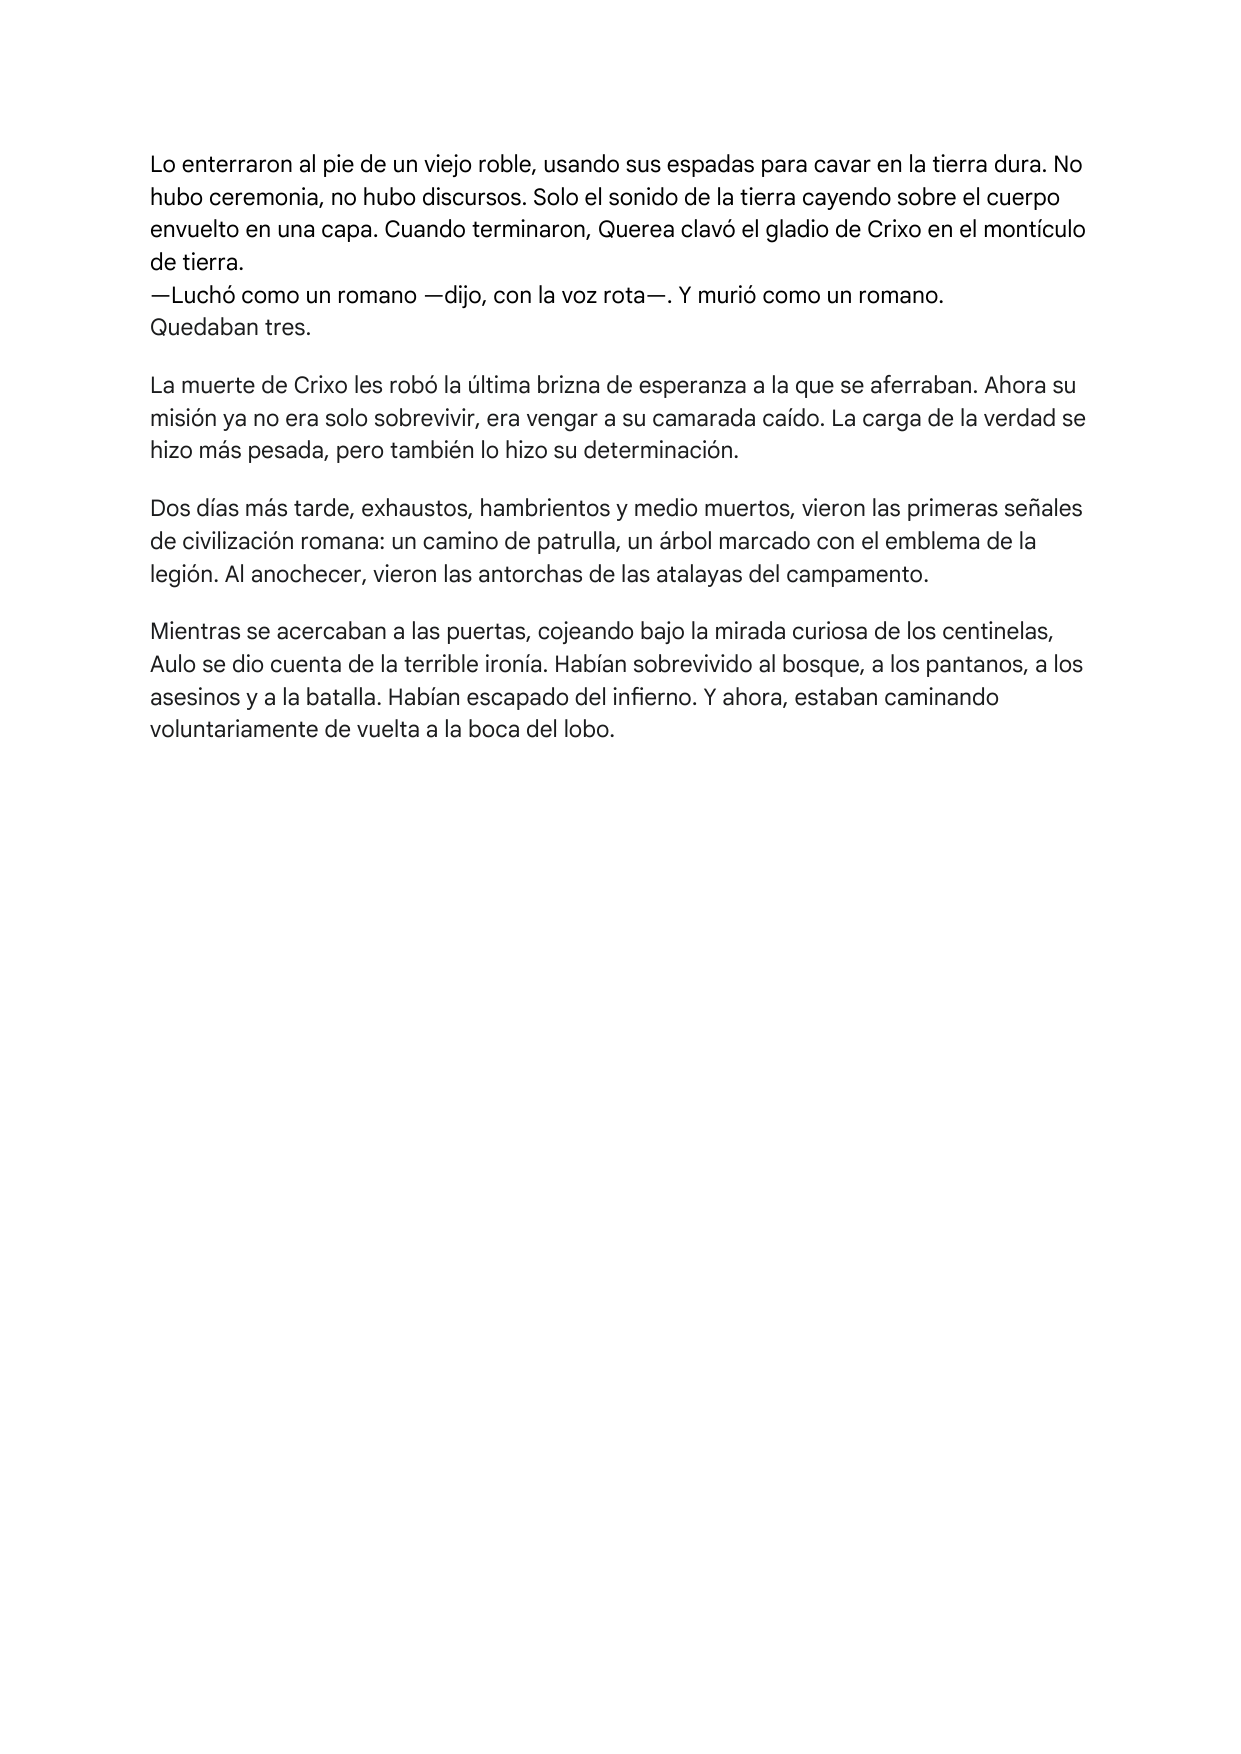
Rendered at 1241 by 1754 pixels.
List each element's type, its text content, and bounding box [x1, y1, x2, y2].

text Lo enterraron al pie de un viejo roble, usando sus espadas para cavar en la tierra dura. No hubo ceremonia, no hubo discursos. Solo el sonido de la tierra cayendo sobre el cuerpo envuelto en una capa. Cuando terminaron, Querea clavó el gladio de Crixo en el montículo de tierra. [150, 150, 1090, 277]
text Quedaban tres. [150, 313, 1090, 342]
text —Luchó como un romano —dijo, con la voz rota—. Y murió como un romano. [150, 281, 1090, 309]
text Mientras se acercaban a las puertas, cojeando bajo la mirada curiosa de los centinelas, Aulo se dio cuenta de la terrible ironía. Habían sobrevivido al bosque, a los pantanos, a los asesinos y a la batalla. Habían escapado del infierno. Y ahora, estaban caminando voluntariamente de vuelta a la boca del lobo. [150, 617, 1090, 744]
text Dos días más tarde, exhaustos, hambrientos y medio muertos, vieron las primeras señales de civilización romana: un camino de patrulla, un árbol marcado con el emblema de la legión. Al anochecer, vieron las antorchas de las atalayas del campamento. [150, 494, 1090, 588]
text La muerte de Crixo les robó la última brizna de esperanza a la que se aferraban. Ahora su misión ya no era solo sobrevivir, era vengar a su camarada caído. La carga de la verdad se hizo más pesada, pero también lo hizo su determinación. [150, 371, 1090, 465]
